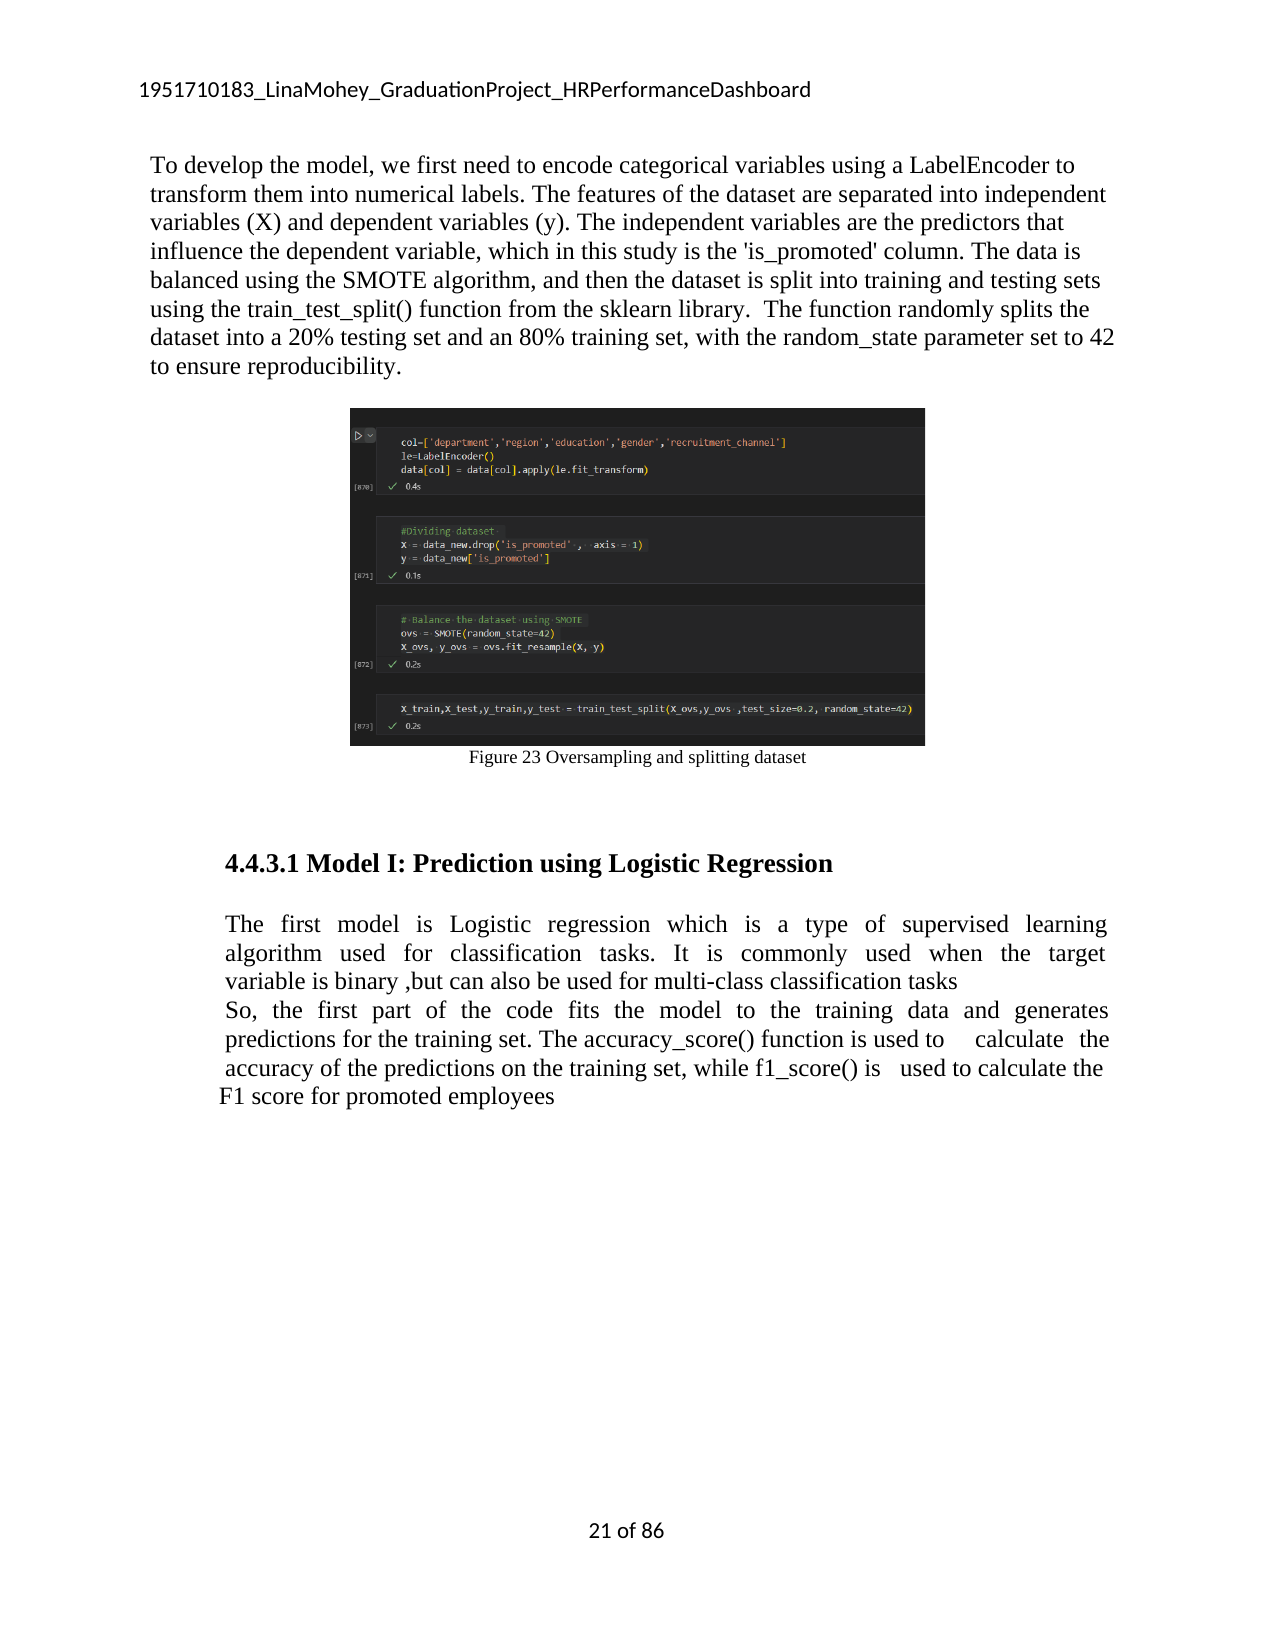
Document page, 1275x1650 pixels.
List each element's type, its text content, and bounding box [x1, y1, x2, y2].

text To develop the model, we first need to encode categorical variables using a LabelEncoder to transform them into numerical labels. The features of the dataset are separated into independent variables (X) and dependent variables (y). The independent variables are the predictors that influence the dependent variable, which in this study is the 'is_promoted' column. The data is balanced using the SMOTE algorithm, and then the dataset is split into training and testing sets using the train_test_split() function from the sklearn library. The function randomly splits the dataset into a 20% testing set and an 80% training set, with the random_state parameter set to 42 to ensure reproducibility. [150, 150, 1125, 380]
text F1 score for promoted employees [150, 1081, 1125, 1110]
picture [350, 408, 926, 746]
text Figure 23 Oversampling and splitting dataset [150, 746, 1125, 768]
text So, the first part of the code fits the model to the training data and generates predictions for the training set. The accuracy_score() function is used to calculate the accuracy of the predictions on the training set, while f1_score() is used to calculate the [150, 995, 1125, 1081]
subtitle 4.4.3.1 Model I: Prediction using Logistic Regression [150, 847, 1125, 878]
text The first model is Logistic regression which is a type of supervised learning algorithm used for classification tasks. It is commonly used when the target variable is binary ,but can also be used for multi-class classification tasks [150, 909, 1125, 995]
